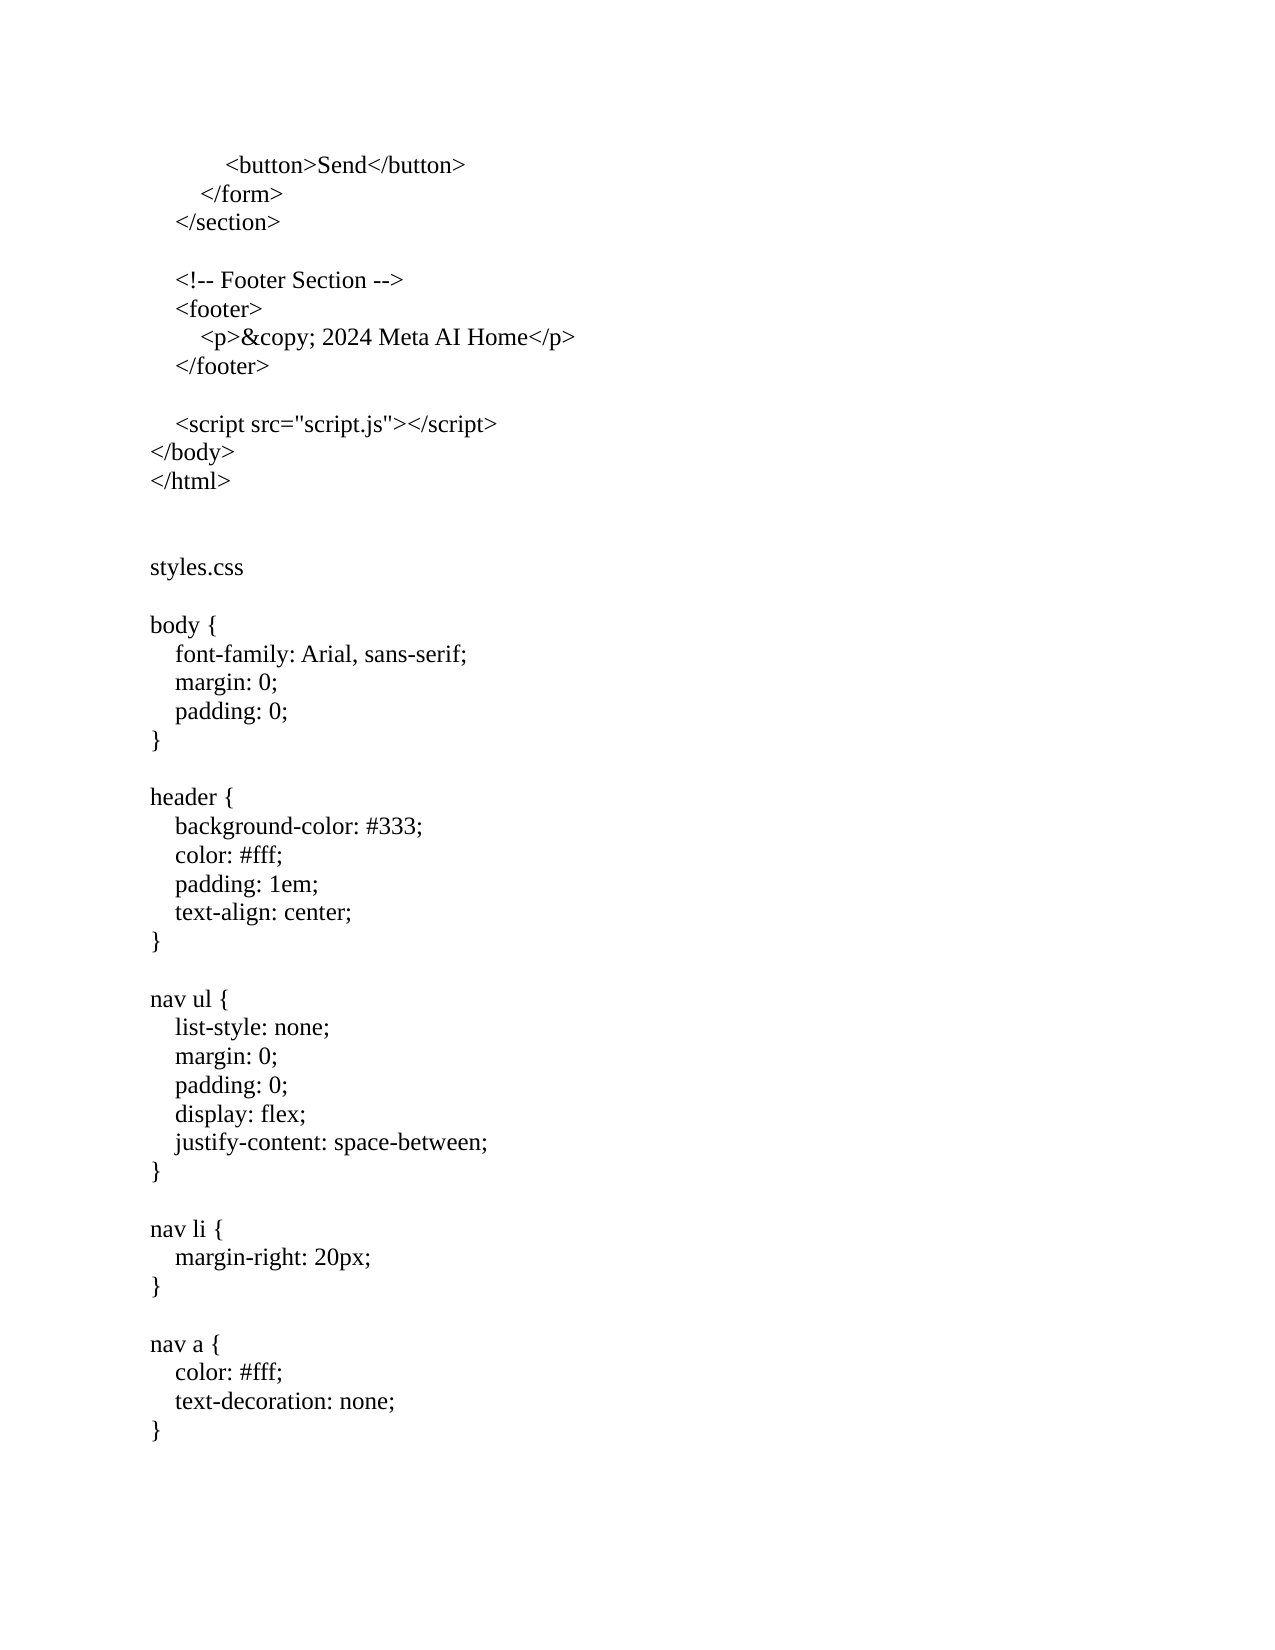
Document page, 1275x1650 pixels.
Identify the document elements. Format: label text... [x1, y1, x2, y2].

text <footer> [150, 294, 1125, 322]
text background-color: #333; [150, 811, 1125, 840]
text <!-- Footer Section --> [150, 265, 1125, 294]
text </form> [150, 179, 1125, 207]
text margin: 0; [150, 667, 1125, 696]
text body { [150, 610, 1125, 639]
text padding: 1em; [150, 869, 1125, 897]
text } [150, 1271, 1125, 1300]
text nav ul { [150, 984, 1125, 1012]
text padding: 0; [150, 696, 1125, 725]
text text-align: center; [150, 897, 1125, 926]
text list-style: none; [150, 1012, 1125, 1041]
text styles.css [150, 552, 1125, 581]
text } [150, 1156, 1125, 1185]
text <button>Send</button> [150, 150, 1125, 179]
text display: flex; [150, 1099, 1125, 1127]
text </footer> [150, 351, 1125, 380]
text } [150, 725, 1125, 754]
text <p>&copy; 2024 Meta AI Home</p> [150, 322, 1125, 351]
text nav a { [150, 1329, 1125, 1357]
text </html> [150, 466, 1125, 495]
text header { [150, 782, 1125, 811]
text <script src="script.js"></script> [150, 409, 1125, 437]
text font-family: Arial, sans-serif; [150, 639, 1125, 667]
text margin-right: 20px; [150, 1242, 1125, 1271]
text } [150, 1415, 1125, 1444]
text color: #fff; [150, 840, 1125, 869]
text justify-content: space-between; [150, 1127, 1125, 1156]
text padding: 0; [150, 1070, 1125, 1099]
text nav li { [150, 1214, 1125, 1242]
text text-decoration: none; [150, 1386, 1125, 1415]
text } [150, 926, 1125, 955]
text color: #fff; [150, 1357, 1125, 1386]
text margin: 0; [150, 1041, 1125, 1070]
text </body> [150, 437, 1125, 466]
text </section> [150, 207, 1125, 236]
